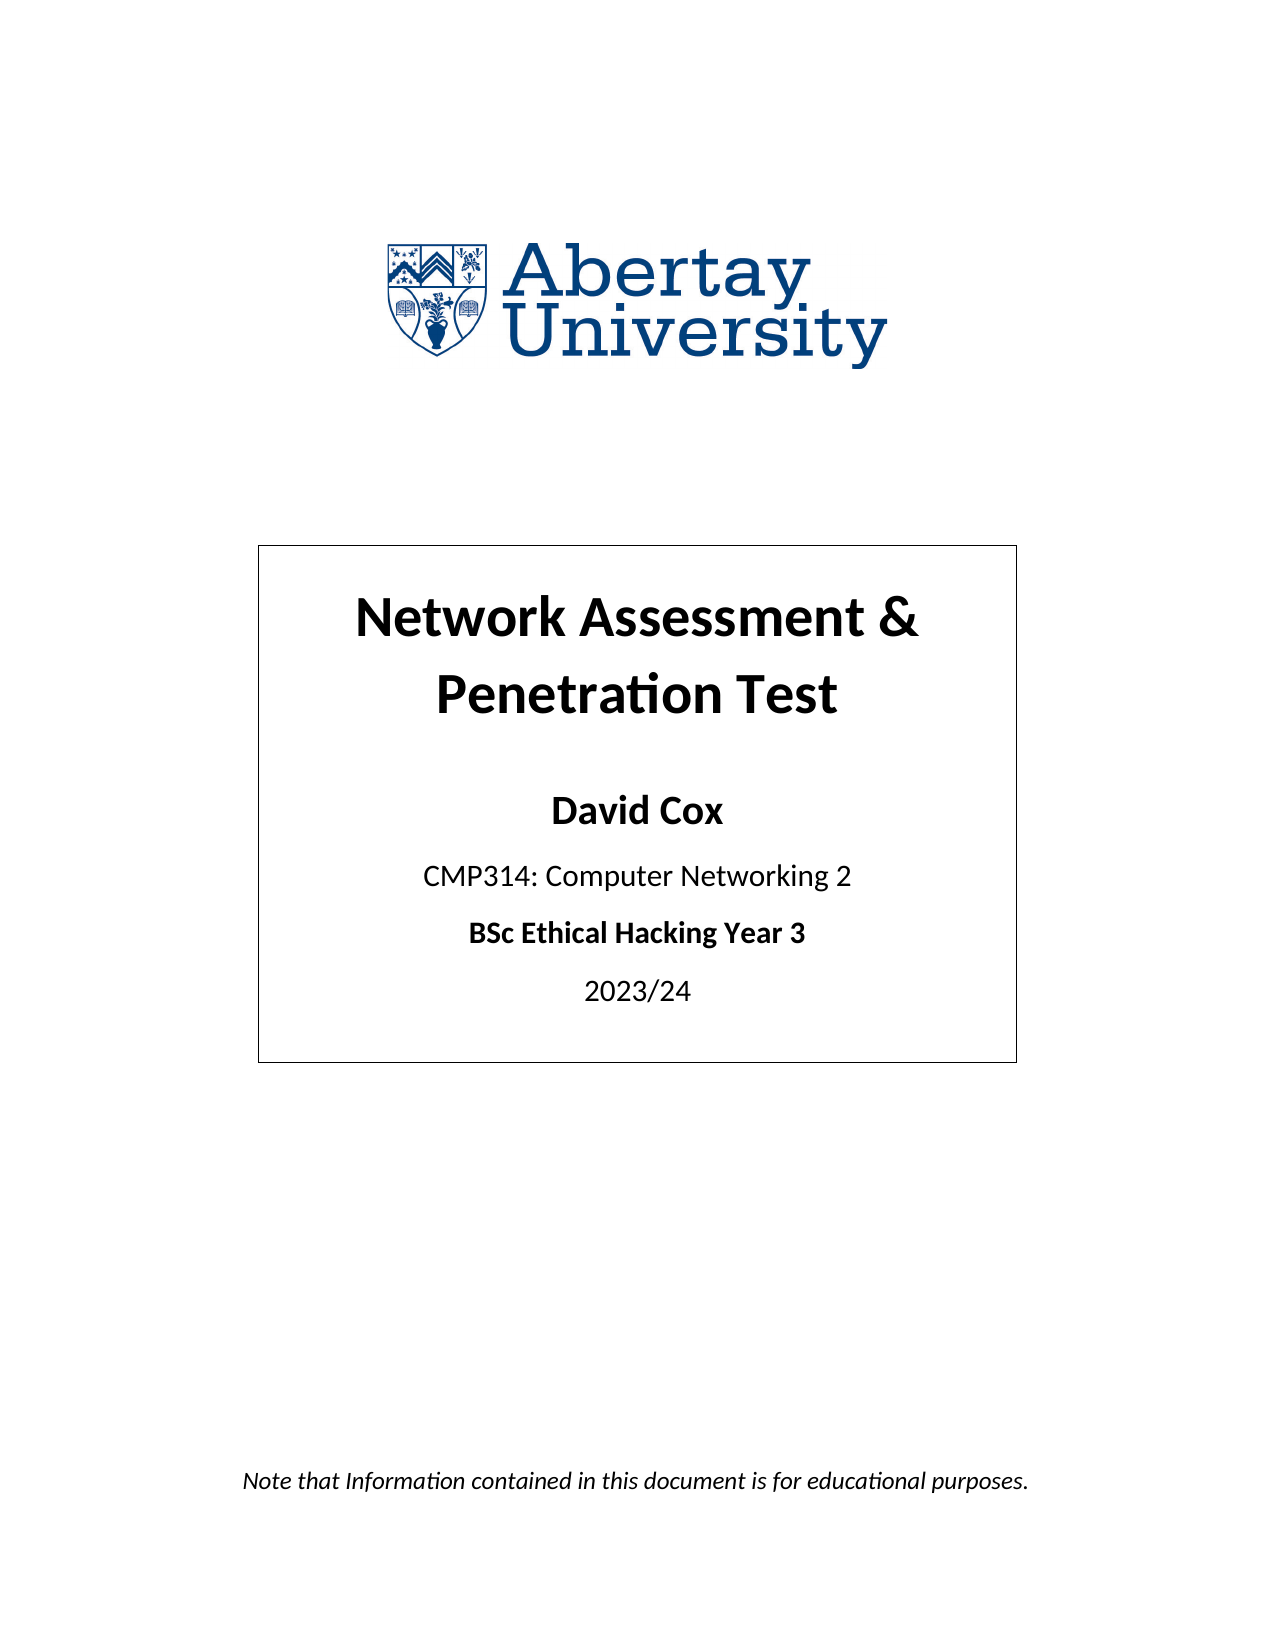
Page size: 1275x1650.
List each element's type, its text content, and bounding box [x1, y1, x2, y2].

table_header Network Assessment & Penetration Test David Cox CMP314: Computer Networking 2 BSc Ethical Hacking Year 3 2023/24 [259, 546, 1016, 1062]
text Note that Information contained in this document is for educational purposes. [150, 1465, 1124, 1496]
